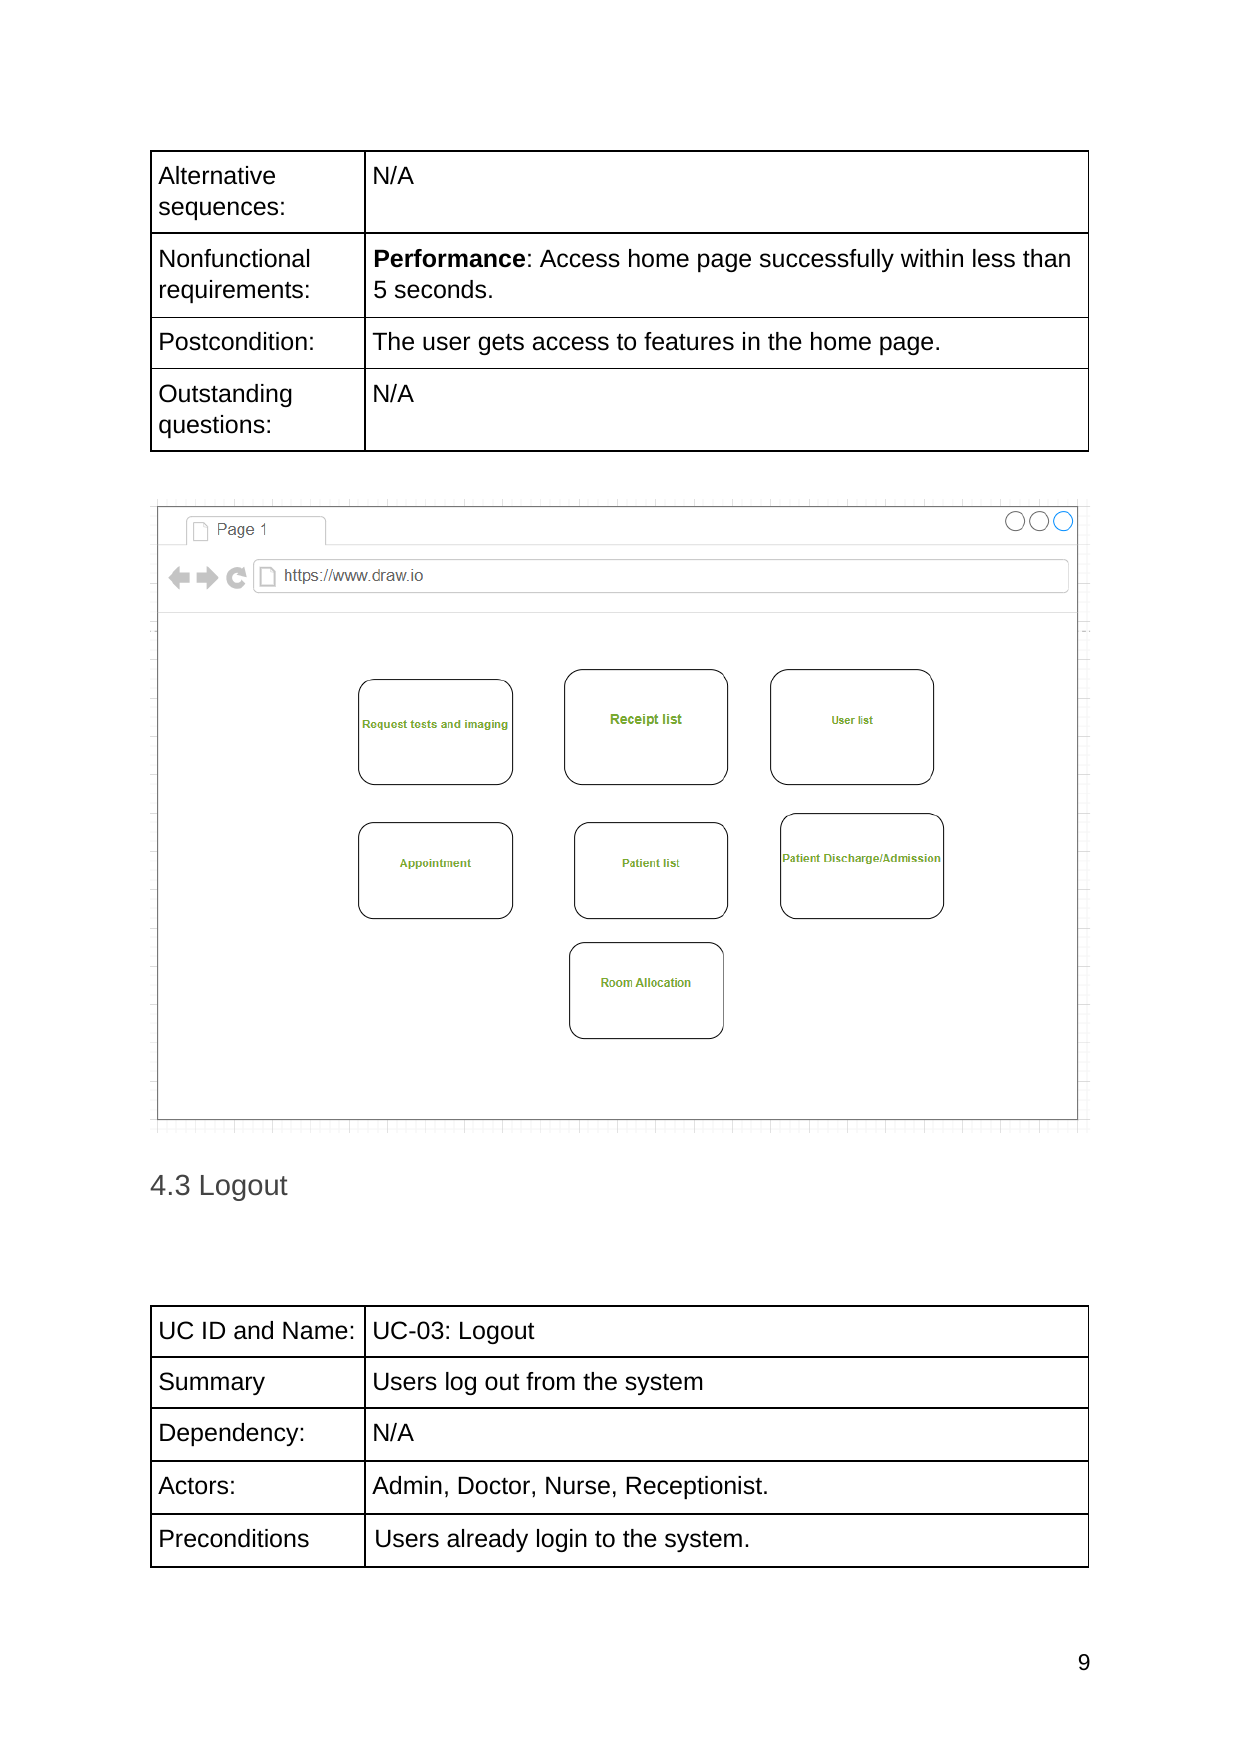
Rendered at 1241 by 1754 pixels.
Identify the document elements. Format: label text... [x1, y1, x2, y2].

table_header UC-03: Logout [366, 1307, 1088, 1356]
table_cell N/A [366, 369, 1088, 450]
table_cell Actors: [152, 1462, 364, 1513]
table_cell Alternative sequences: [152, 152, 364, 232]
table_cell Outstanding questions: [152, 369, 364, 450]
table_cell Preconditions [152, 1515, 364, 1566]
subtitle 4.3 Logout [150, 1168, 1090, 1202]
table_cell The user gets access to features in the home page. [366, 318, 1088, 368]
table_header UC ID and Name: [152, 1307, 364, 1356]
picture [150, 499, 1091, 1133]
table_cell N/A [366, 152, 1088, 232]
table_cell Nonfunctional requirements: [152, 234, 364, 316]
table_cell Admin, Doctor, Nurse, Receptionist. [366, 1462, 1088, 1513]
table_cell Dependency: [152, 1409, 364, 1460]
table_cell Users already login to the system. [366, 1515, 1088, 1566]
table_cell N/A [366, 1409, 1088, 1460]
table_cell Users log out from the system [366, 1358, 1088, 1407]
table_cell Postcondition: [152, 318, 364, 368]
table_cell Summary [152, 1358, 364, 1407]
table_cell Performance: Access home page successfully within less than 5 seconds. [366, 234, 1088, 316]
